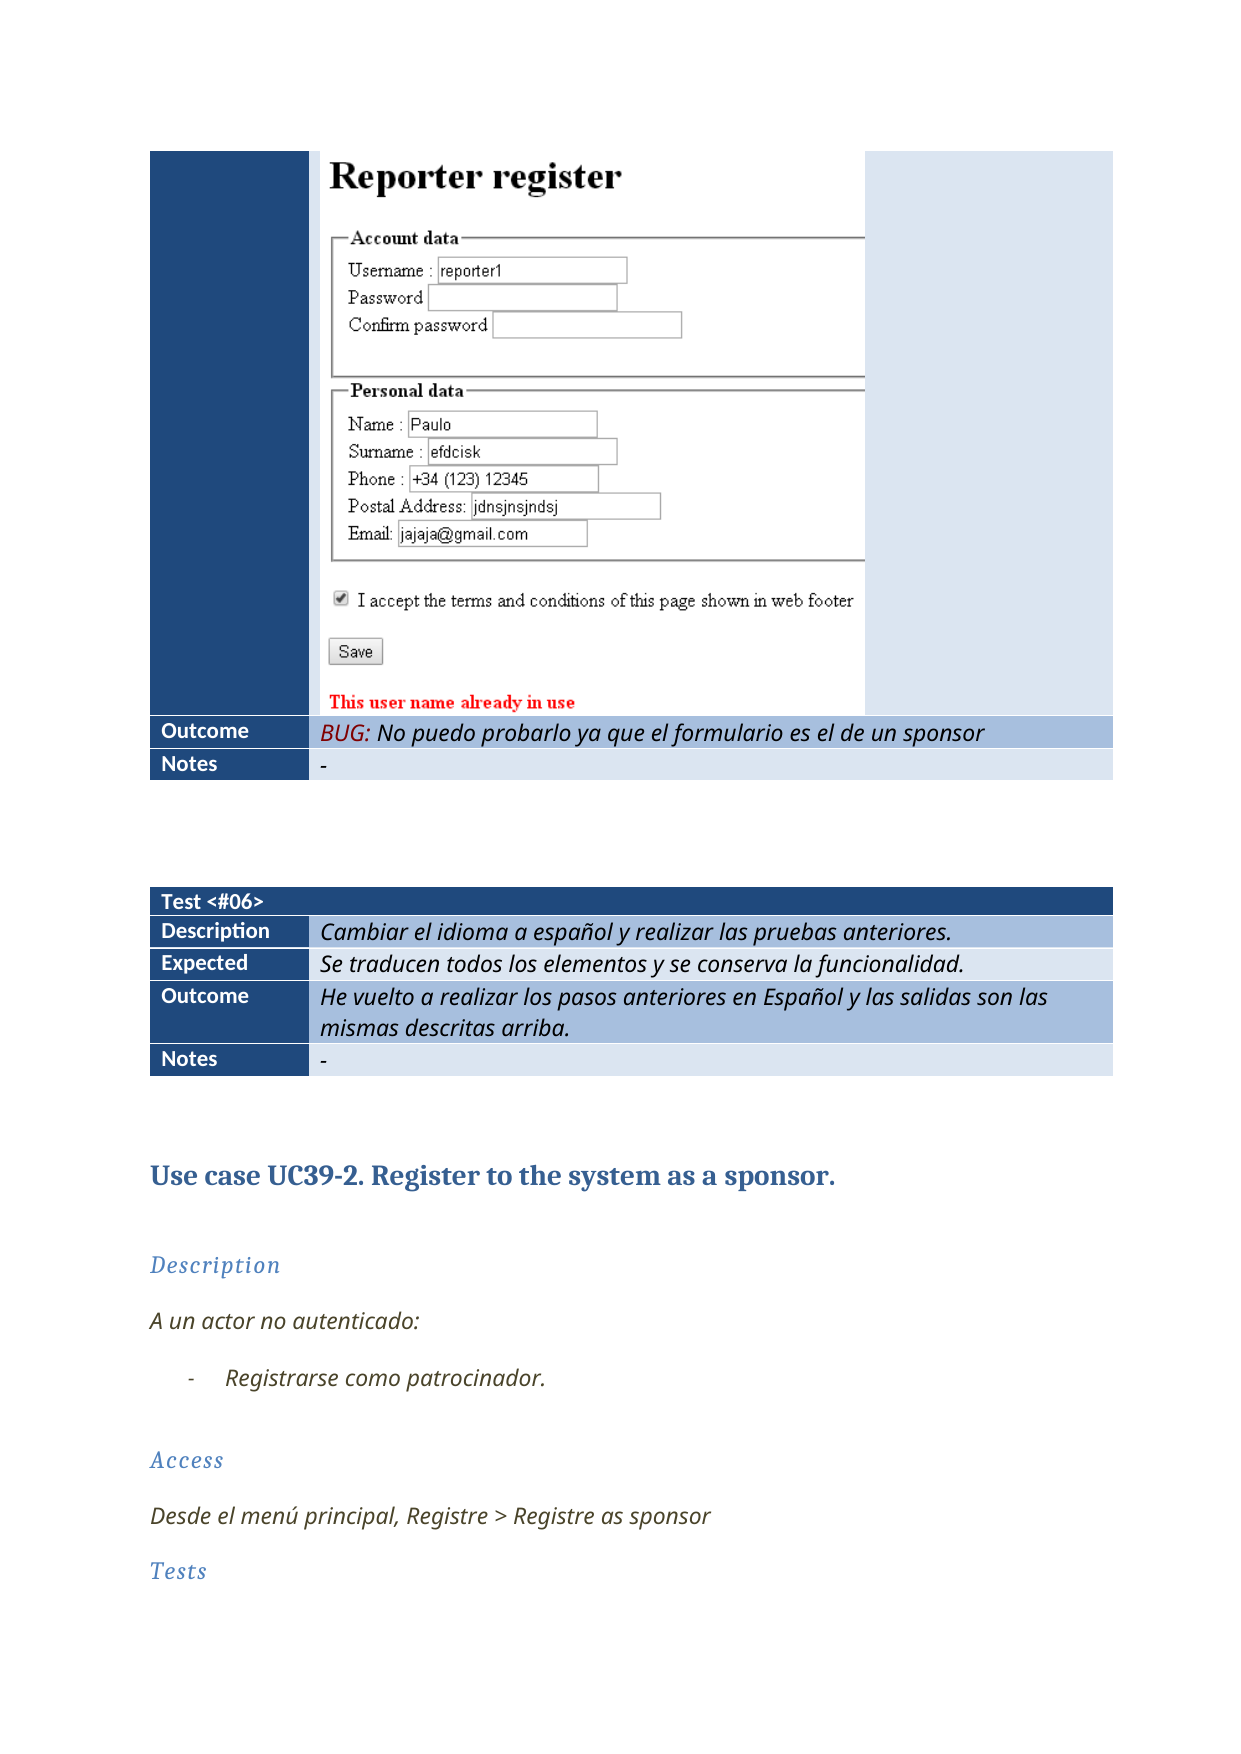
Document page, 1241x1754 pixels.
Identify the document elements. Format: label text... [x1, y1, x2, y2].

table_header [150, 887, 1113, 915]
subtitle A un actor no autenticado: [150, 1305, 1090, 1336]
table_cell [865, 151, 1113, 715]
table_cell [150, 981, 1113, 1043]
text Desde el menú principal, Registre > Registre as sponsor [150, 1500, 1090, 1531]
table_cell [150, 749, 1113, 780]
picture [320, 151, 865, 716]
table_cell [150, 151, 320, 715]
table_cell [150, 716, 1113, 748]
list Registrarse como patrocinador. [187, 1362, 1090, 1393]
subtitle Access [150, 1446, 1090, 1475]
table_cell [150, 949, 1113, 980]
subtitle Tests [150, 1557, 1090, 1585]
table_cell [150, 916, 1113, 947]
text Use case UC39-2. Register to the system as a sponsor. [150, 1159, 1090, 1192]
subtitle Description [150, 1251, 1090, 1280]
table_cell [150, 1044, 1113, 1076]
